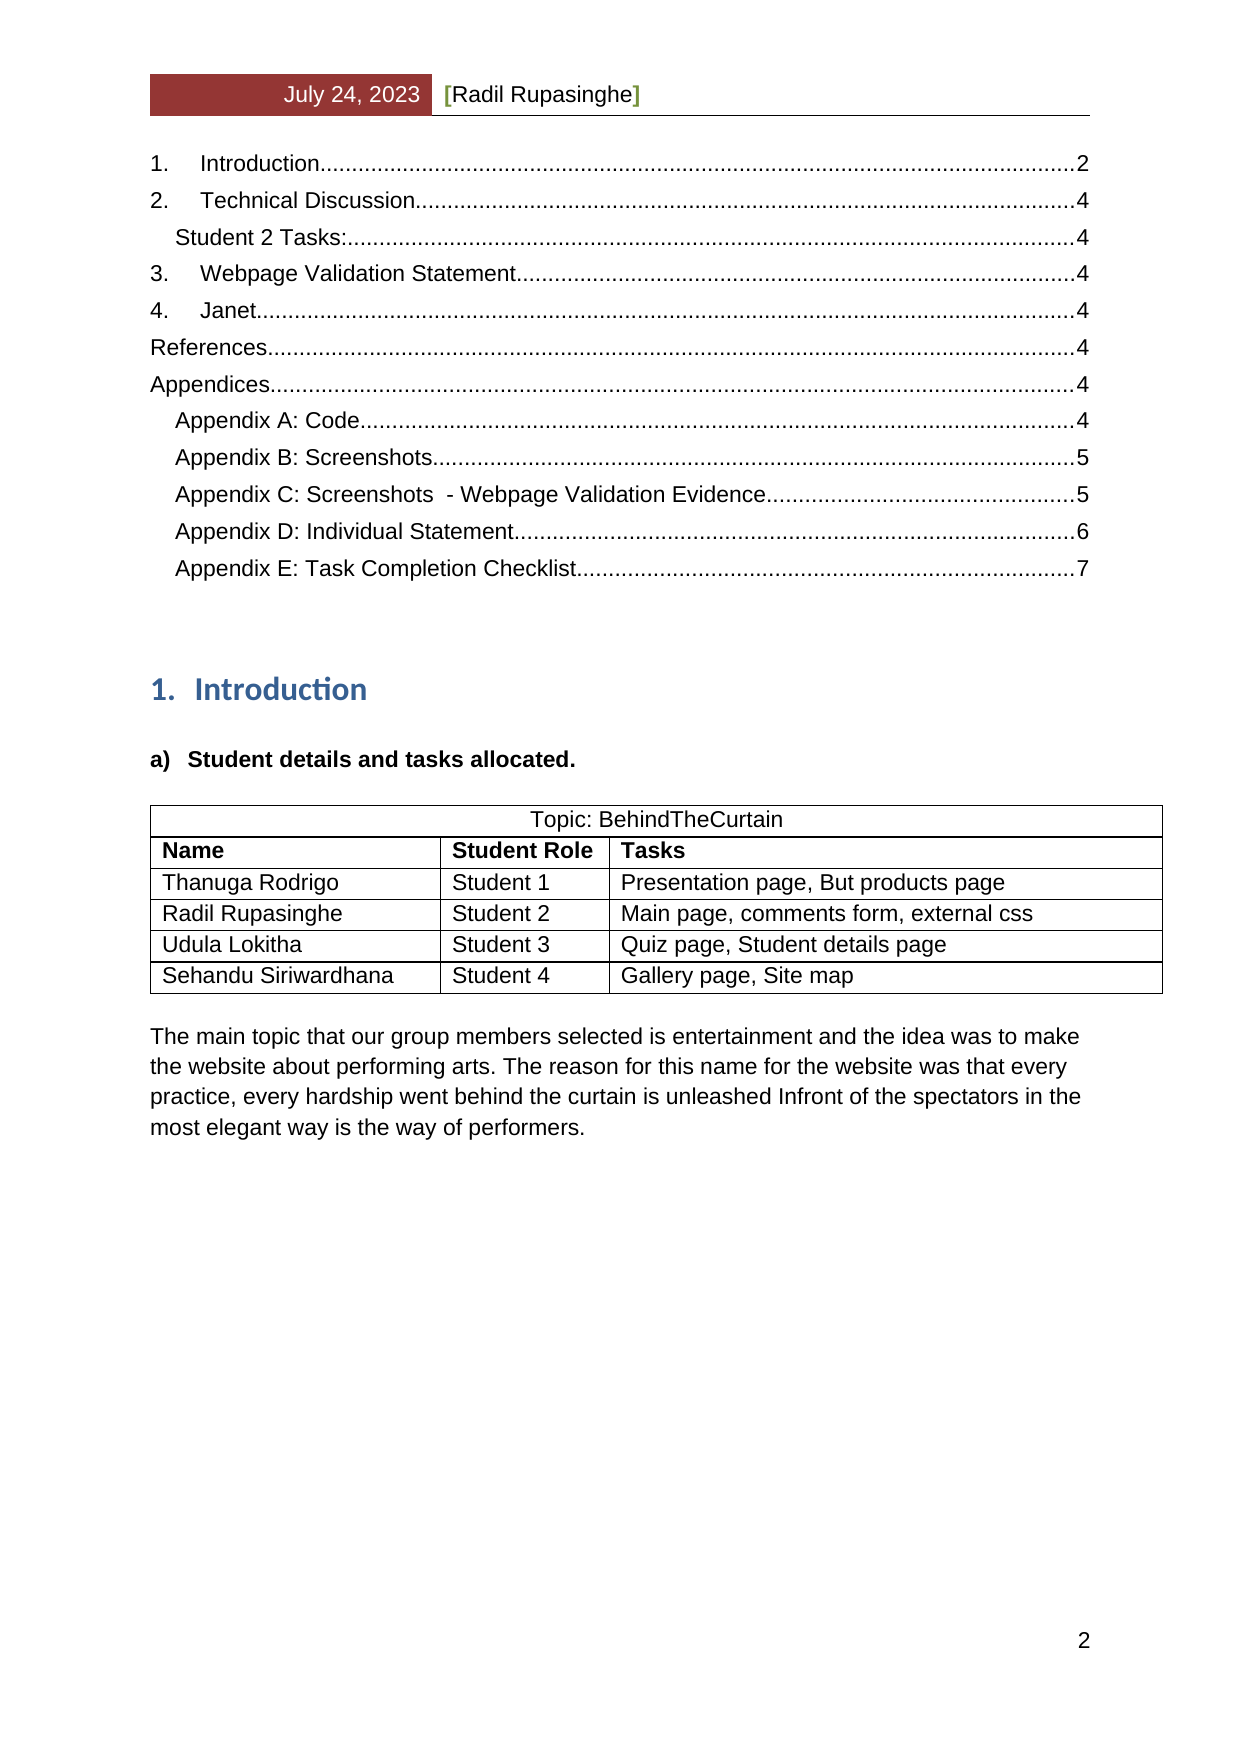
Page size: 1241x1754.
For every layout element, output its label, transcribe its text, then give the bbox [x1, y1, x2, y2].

text The main topic that our group members selected is entertainment and the idea was to make the website about performing arts. The reason for this name for the website was that every practice, every hardship went behind the curtain is unleashed Infront of the spectators in the most elegant way is the way of performers. [150, 1023, 1090, 1140]
table_cell Presentation page, But products page [610, 869, 1162, 899]
table_cell Gallery page, Site map [610, 963, 1162, 993]
table_cell Thanuga Rodrigo [151, 869, 440, 899]
subtitle Introduction [150, 668, 1090, 708]
table_cell Student 4 [441, 963, 609, 993]
table_cell Student 2 [441, 900, 609, 930]
table_cell Udula Lokitha [151, 931, 440, 961]
table_cell Main page, comments form, external css [610, 900, 1162, 930]
list Student details and tasks allocated. [150, 746, 1090, 772]
table_cell Name [151, 838, 440, 868]
table_cell Student 1 [441, 869, 609, 899]
table_cell Student 3 [441, 931, 609, 961]
table_cell Sehandu Siriwardhana [151, 963, 440, 993]
table_cell Radil Rupasinghe [151, 900, 440, 930]
table_header Topic: BehindTheCurtain [151, 806, 1162, 836]
table_cell Student Role [441, 838, 609, 868]
table_cell Quiz page, Student details page [610, 931, 1162, 961]
table_cell Tasks [610, 838, 1162, 868]
